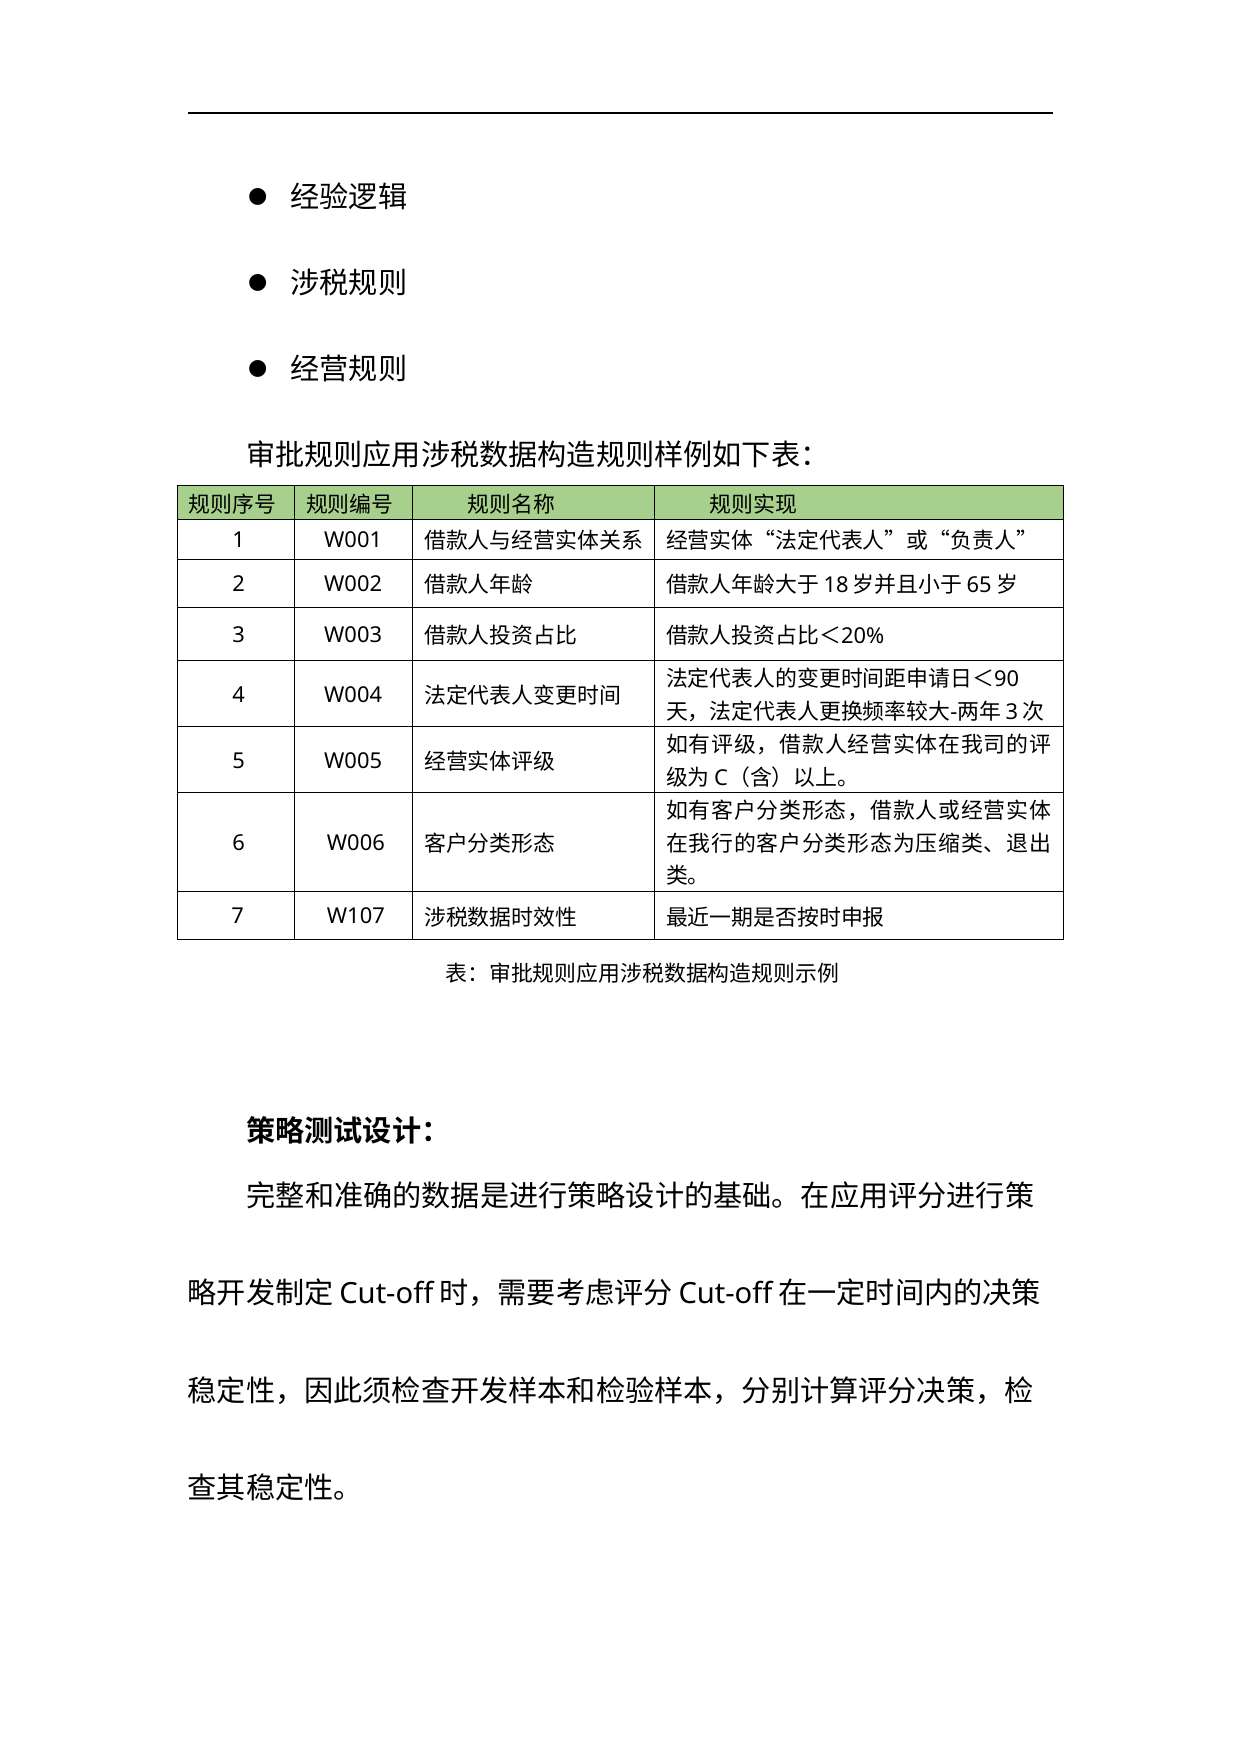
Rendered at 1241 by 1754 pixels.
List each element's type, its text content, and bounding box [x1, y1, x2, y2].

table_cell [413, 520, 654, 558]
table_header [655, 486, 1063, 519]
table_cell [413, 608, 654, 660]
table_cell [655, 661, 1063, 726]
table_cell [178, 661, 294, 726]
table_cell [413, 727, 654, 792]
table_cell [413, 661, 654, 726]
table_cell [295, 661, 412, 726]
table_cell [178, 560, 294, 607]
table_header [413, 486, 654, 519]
list 经营规则 [247, 334, 1053, 399]
text 完整和准确的数据是进行策略设计的基础。在应用评分进行策略开发制定Cut-off时，需要考虑评分Cut-off在一定时间内的决策稳定性，因此须检查开发样本和检验样本，分别计算评分决策，检查其稳定性。 [187, 1161, 1053, 1518]
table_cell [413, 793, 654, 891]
text 审批规则应用涉税数据构造规则样例如下表： [187, 420, 1053, 485]
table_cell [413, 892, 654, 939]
text 策略测试设计： [187, 1096, 1053, 1161]
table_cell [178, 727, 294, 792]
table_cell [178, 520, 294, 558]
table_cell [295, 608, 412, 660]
list 经验逻辑 [247, 162, 1053, 227]
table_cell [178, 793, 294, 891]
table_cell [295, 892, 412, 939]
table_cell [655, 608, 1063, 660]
list 涉税规则 [247, 248, 1053, 313]
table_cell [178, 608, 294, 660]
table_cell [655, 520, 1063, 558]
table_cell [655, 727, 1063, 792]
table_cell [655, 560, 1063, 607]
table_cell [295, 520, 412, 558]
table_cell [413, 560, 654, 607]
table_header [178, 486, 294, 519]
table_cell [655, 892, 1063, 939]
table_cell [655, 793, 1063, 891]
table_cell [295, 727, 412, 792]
text 表：审批规则应用涉税数据构造规则示例 [187, 956, 1053, 988]
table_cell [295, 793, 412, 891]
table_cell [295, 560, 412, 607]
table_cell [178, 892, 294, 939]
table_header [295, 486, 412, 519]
